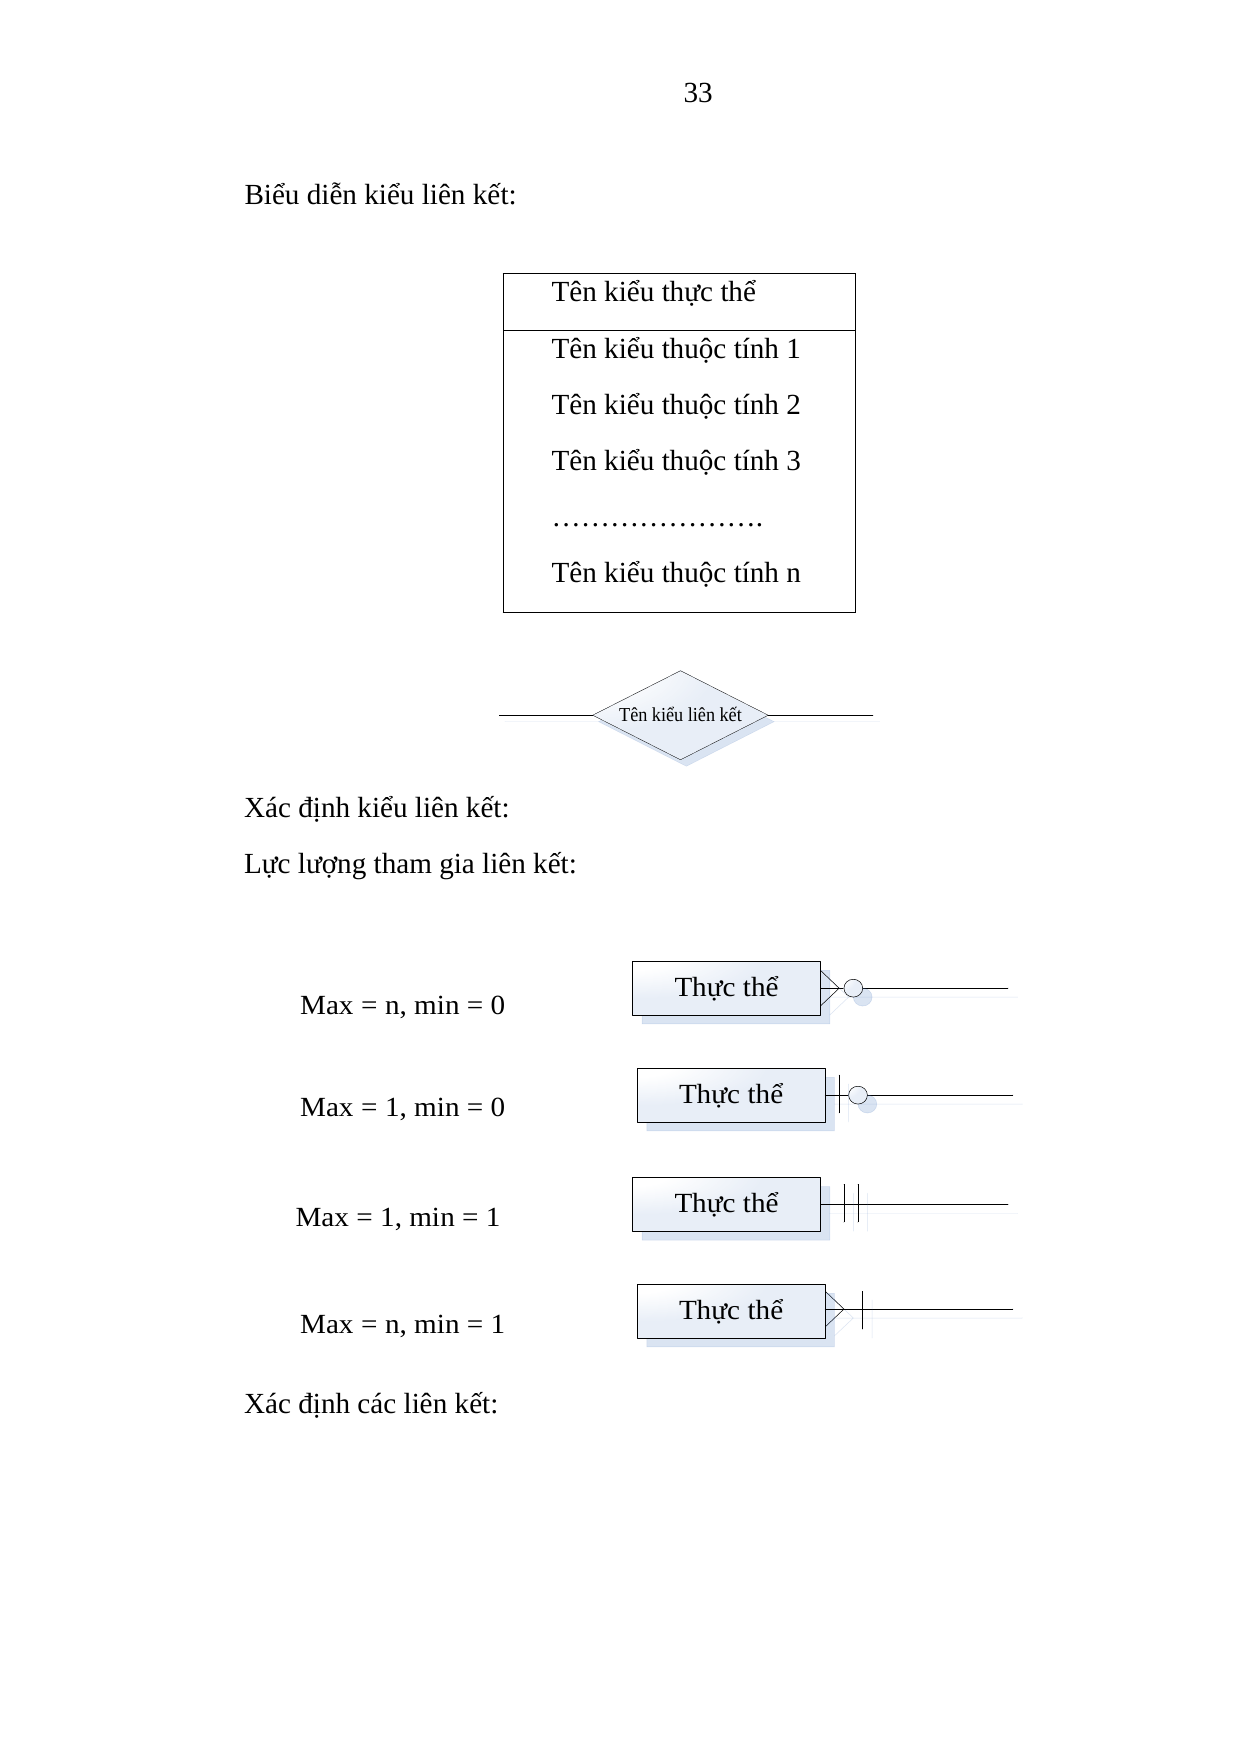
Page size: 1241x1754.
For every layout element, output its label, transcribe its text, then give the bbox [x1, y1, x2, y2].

table_header Tên kiểu thực thể [504, 274, 855, 330]
text Xác định kiểu liên kết: [207, 791, 1152, 824]
text Lực lượng tham gia liên kết: [207, 847, 1152, 880]
table_cell Tên kiểu thuộc tính 1 Tên kiểu thuộc tính 2 Tên kiểu thuộc tính 3 …………………. Tên kiểu thuộc tính n [504, 331, 855, 612]
text Biểu diễn kiểu liên kết: [244, 177, 1152, 210]
text Xác định các liên kết: [207, 1386, 1152, 1420]
